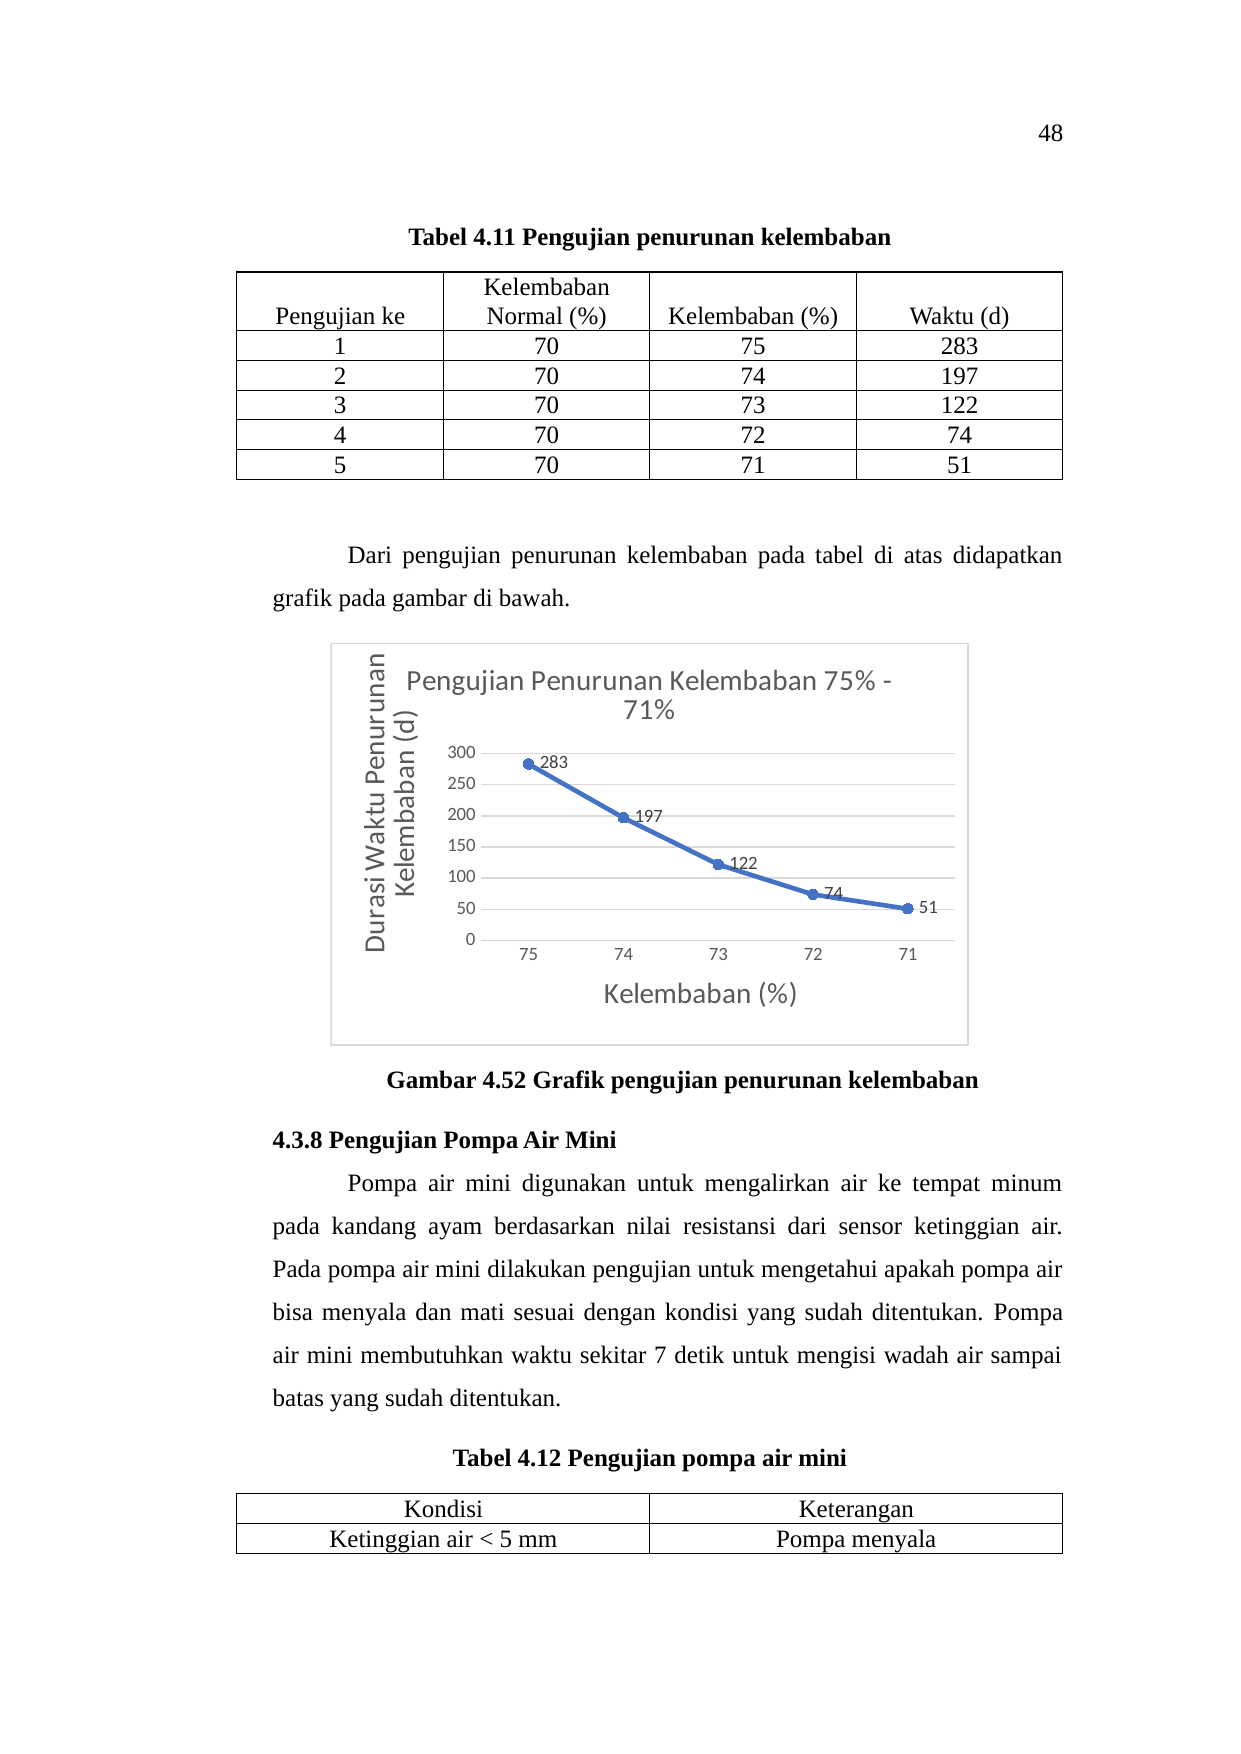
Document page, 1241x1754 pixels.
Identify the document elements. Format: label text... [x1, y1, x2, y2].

table_cell 73 [650, 391, 856, 419]
table_cell 51 [857, 450, 1062, 479]
table_cell 4 [237, 420, 443, 449]
table_cell Ketinggian air < 5 mm [237, 1524, 649, 1552]
table_cell 72 [650, 420, 856, 449]
table_cell 70 [444, 331, 649, 360]
table_cell 75 [650, 331, 856, 360]
table_header Keterangan [650, 1494, 1062, 1523]
text Tabel 4.12 Pengujian pompa air mini [236, 1443, 1063, 1472]
text Tabel 4.11 Pengujian penurunan kelembaban [236, 222, 1063, 251]
table_header Kelembaban (%) [650, 273, 856, 330]
table_header Pengujian ke [237, 273, 443, 330]
table_cell 70 [444, 361, 649, 389]
table_cell 1 [237, 331, 443, 360]
table_cell 70 [444, 391, 649, 419]
table_cell 197 [857, 361, 1062, 389]
text Pompa air mini digunakan untuk mengalirkan air ke tempat minum pada kandang ayam berdasarkan nilai resistansi dari sensor ketinggian air. Pada pompa air mini dilakukan pengujian untuk mengetahui apakah pompa air bisa menyala dan mati sesuai dengan kondisi yang sudah ditentukan. Pompa air mini membutuhkan waktu sekitar 7 detik untuk mengisi wadah air sampai batas yang sudah ditentukan. [272, 1168, 1063, 1412]
table_cell 283 [857, 331, 1062, 360]
table_header Kelembaban Normal (%) [444, 273, 649, 330]
text Dari pengujian penurunan kelembaban pada tabel di atas didapatkan grafik pada gambar di bawah. [272, 540, 1063, 612]
subtitle Pengujian Pompa Air Mini [272, 1125, 1063, 1153]
table_header Kondisi [237, 1494, 649, 1523]
table_header Waktu (d) [857, 273, 1062, 330]
table_cell 74 [650, 361, 856, 389]
table_cell 71 [650, 450, 856, 479]
table_cell 70 [444, 450, 649, 479]
table_cell 74 [857, 420, 1062, 449]
table_cell 2 [237, 361, 443, 389]
table_cell 5 [237, 450, 443, 479]
table_cell Pompa menyala [650, 1524, 1062, 1552]
table_cell 122 [857, 391, 1062, 419]
table_cell 70 [444, 420, 649, 449]
table_cell 3 [237, 391, 443, 419]
